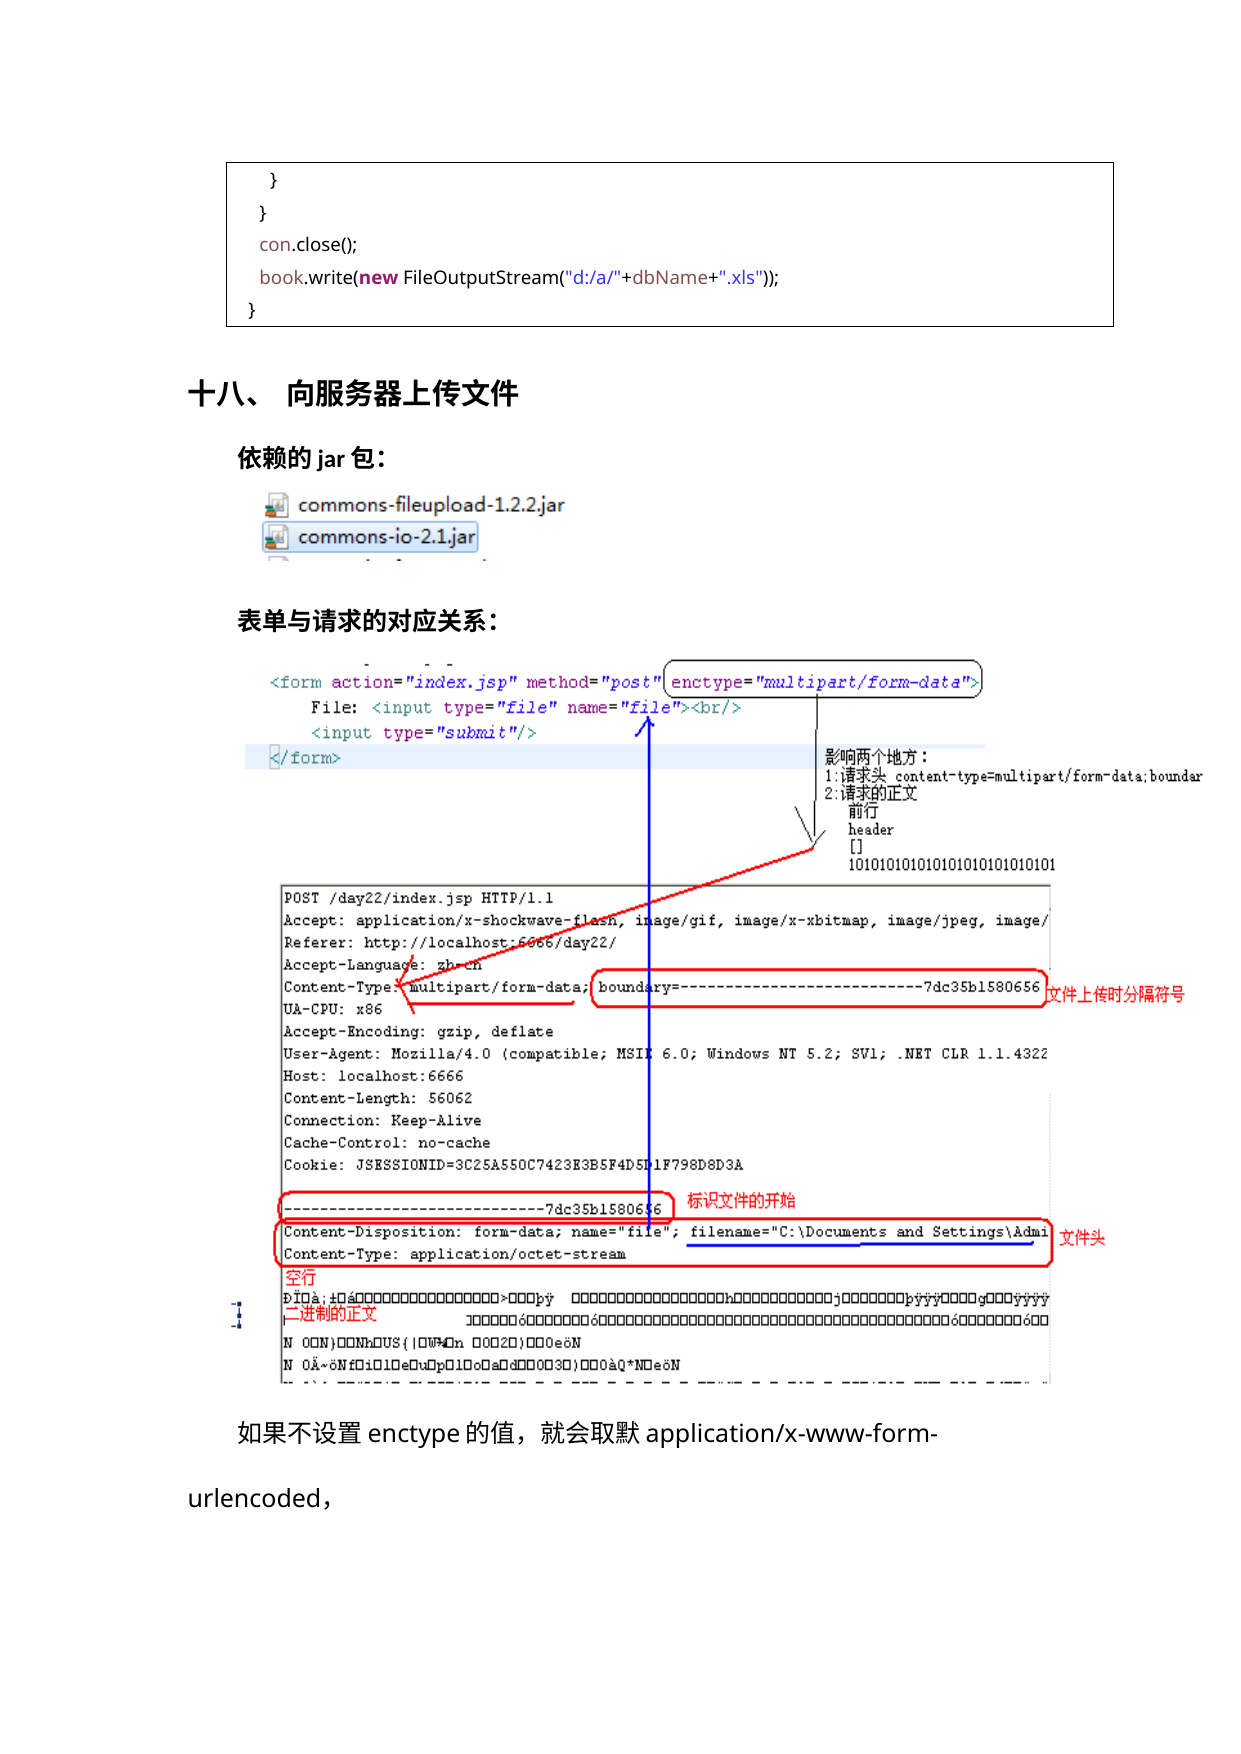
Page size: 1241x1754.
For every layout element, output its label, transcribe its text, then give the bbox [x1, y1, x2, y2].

text 依赖的jar包： [187, 424, 1053, 489]
text 表单与请求的对应关系： [187, 587, 1053, 652]
text 如果不设置enctype的值，就会取默application/x-www-form-urlencoded， [187, 1399, 1053, 1529]
list 向服务器上传文件 [187, 359, 1053, 424]
picture [231, 489, 623, 561]
picture [231, 651, 1203, 1394]
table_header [227, 163, 1113, 326]
